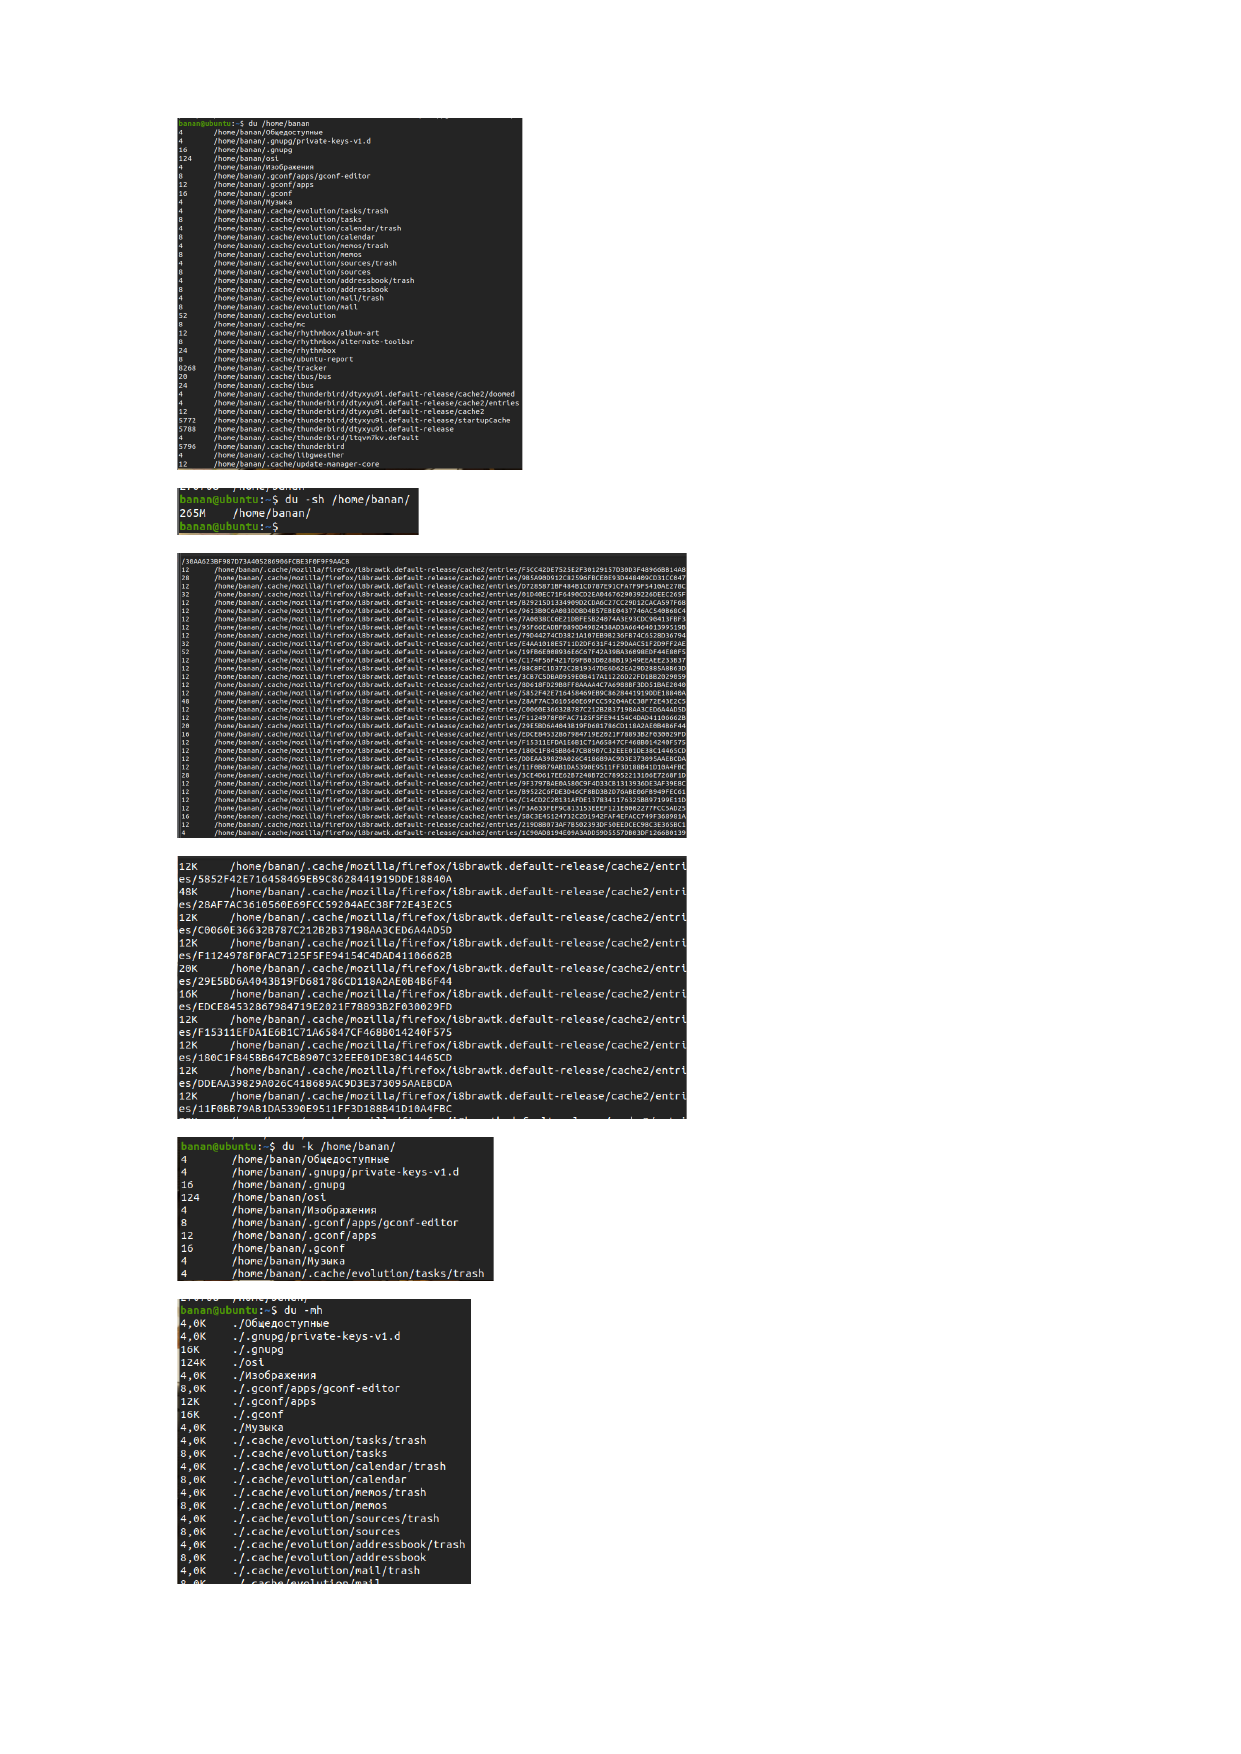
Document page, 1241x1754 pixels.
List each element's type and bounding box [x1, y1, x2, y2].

picture [177, 488, 419, 535]
picture [177, 1137, 494, 1281]
picture [177, 856, 687, 1119]
picture [177, 553, 687, 838]
picture [177, 118, 523, 470]
picture [177, 1299, 471, 1584]
